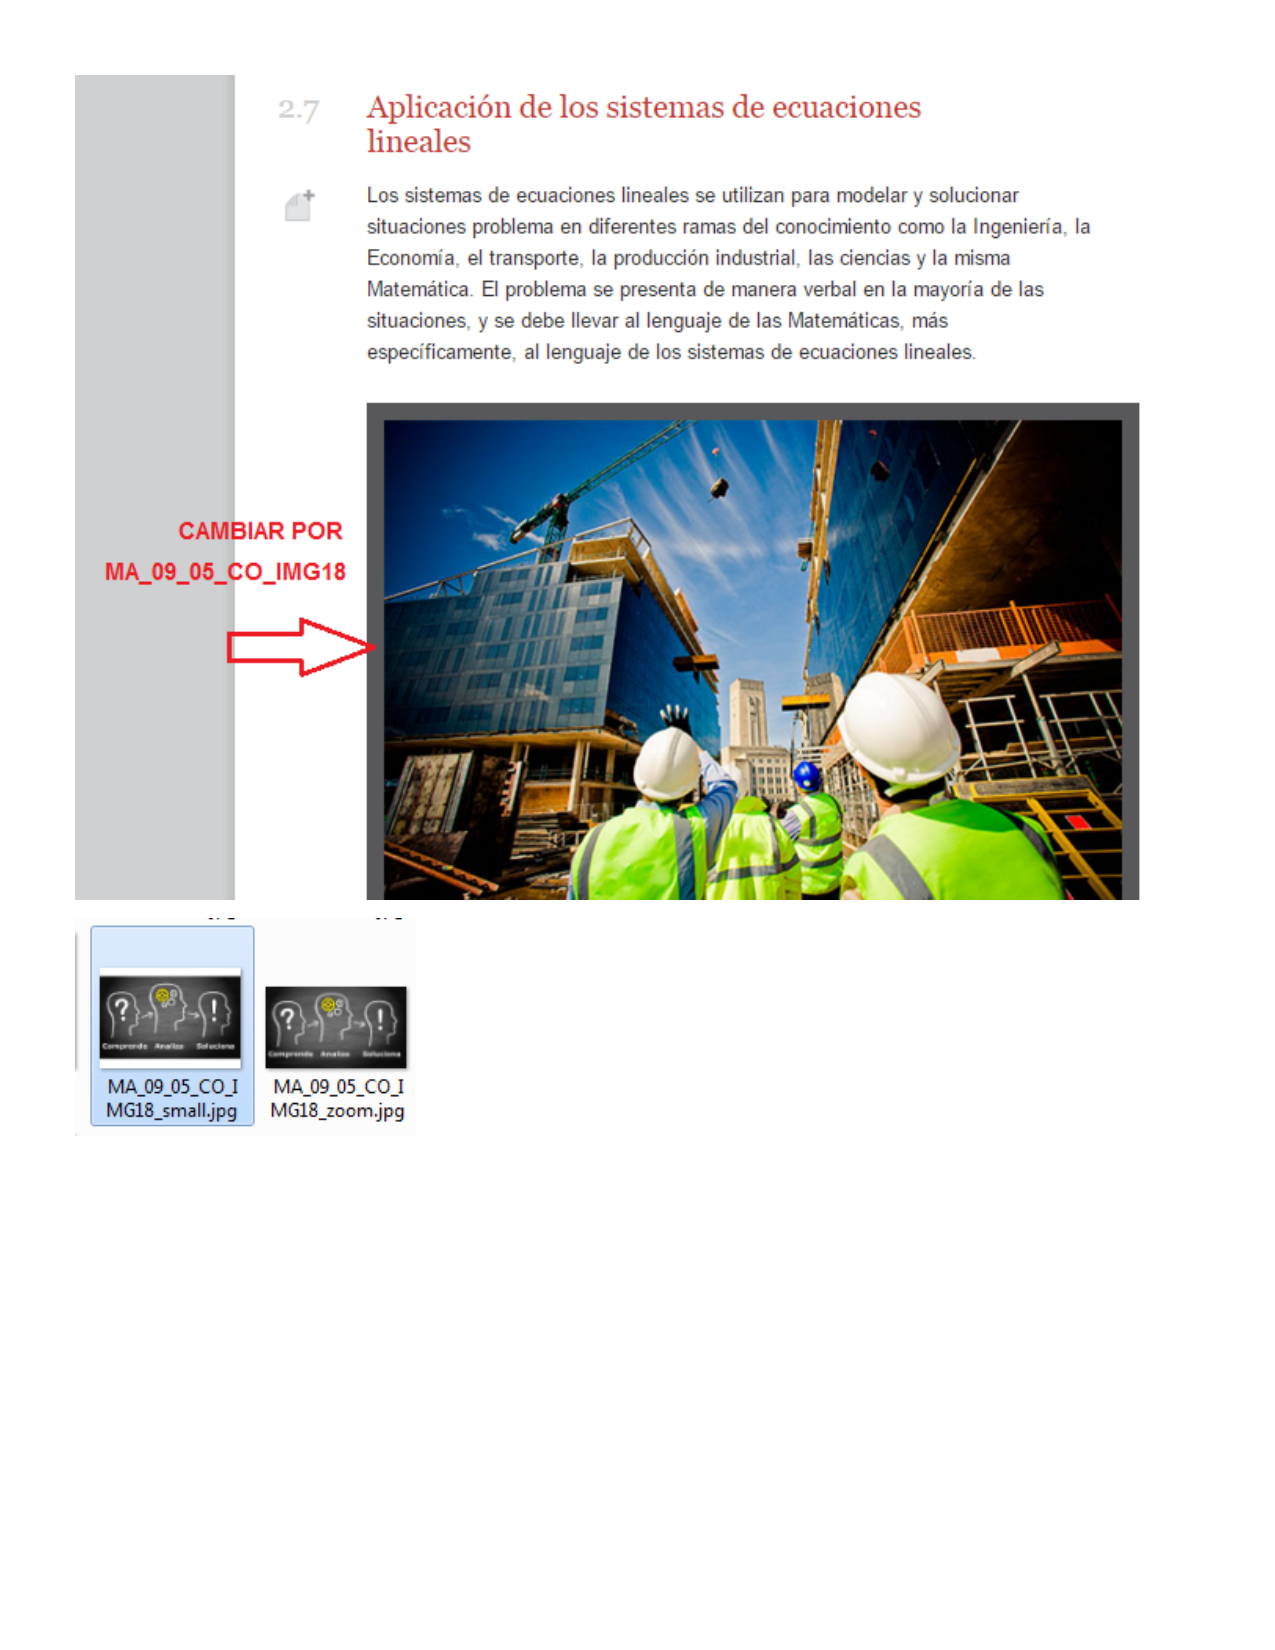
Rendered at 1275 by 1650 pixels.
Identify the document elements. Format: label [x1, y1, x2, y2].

picture [75, 918, 416, 1136]
picture [75, 75, 1171, 900]
